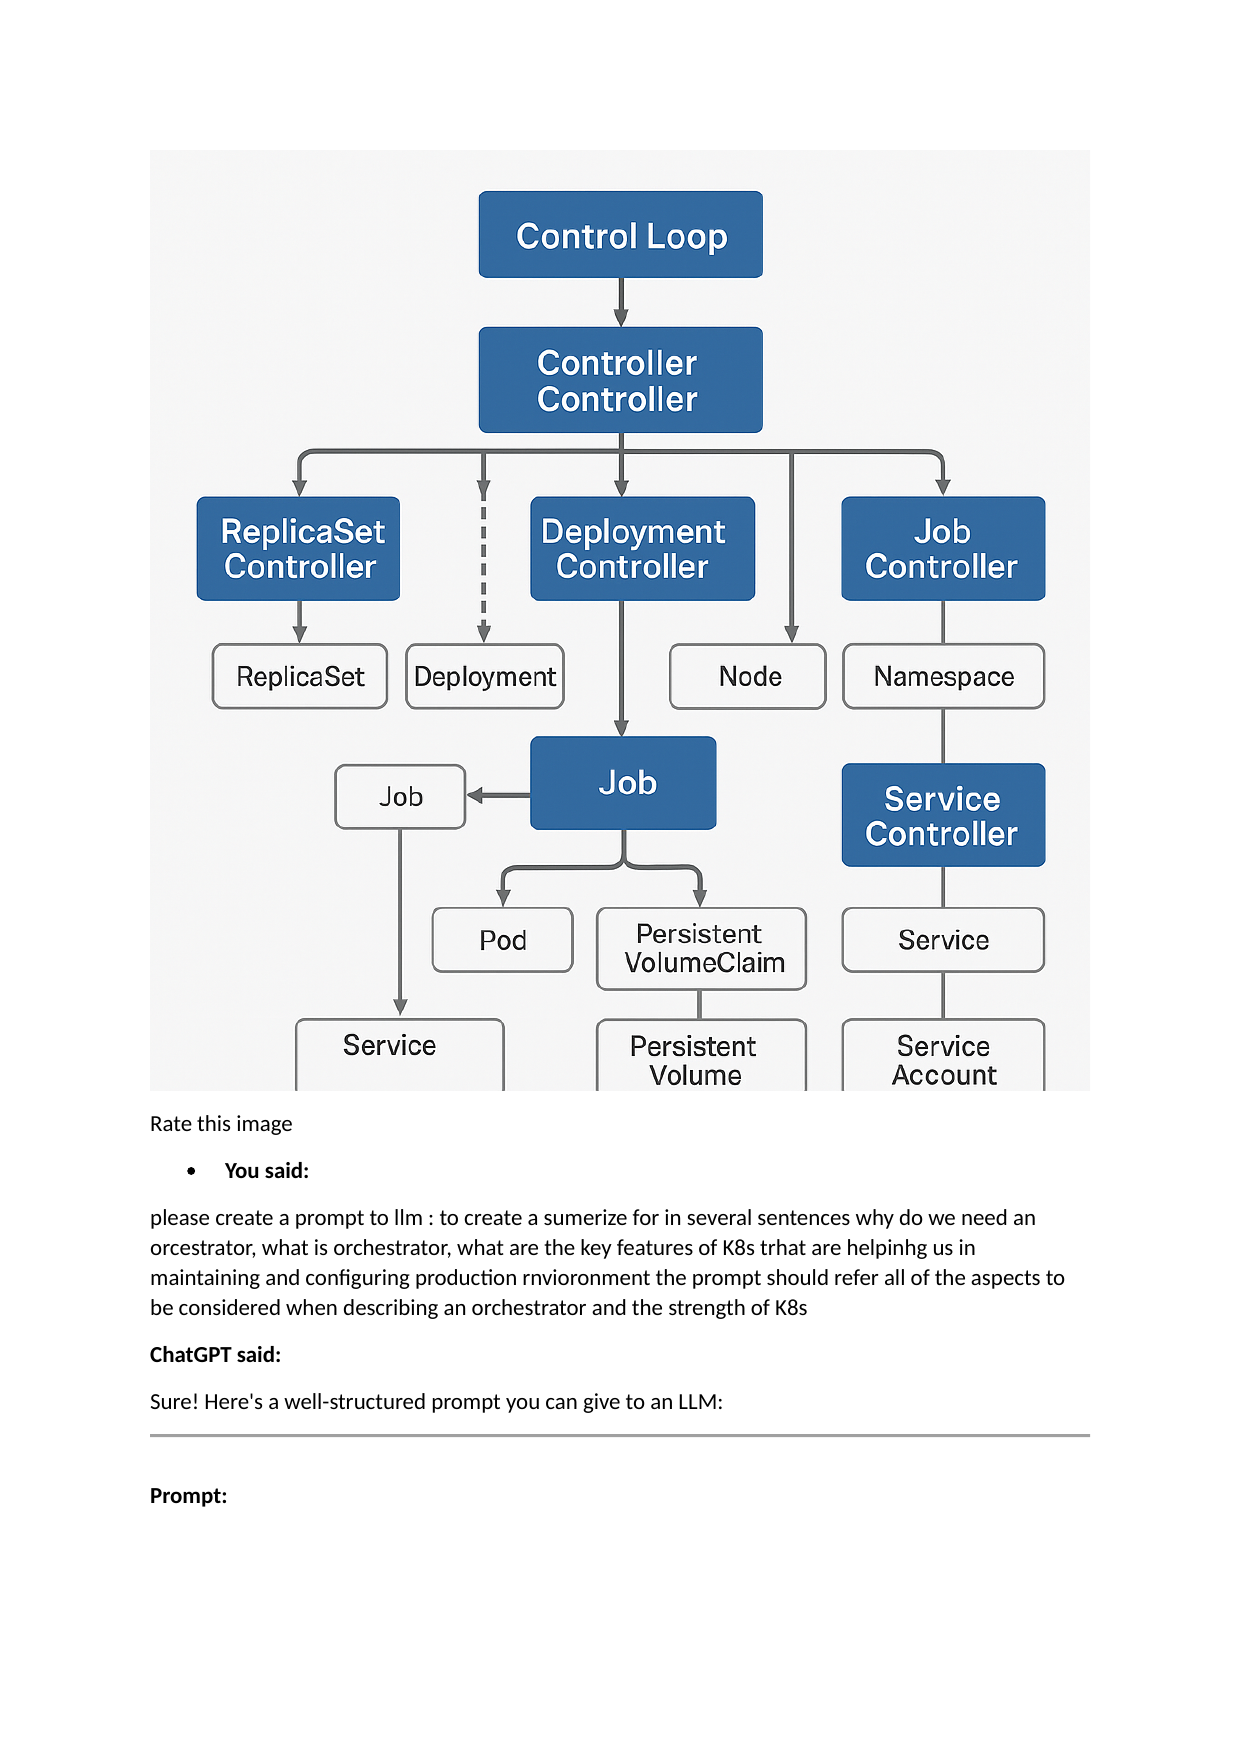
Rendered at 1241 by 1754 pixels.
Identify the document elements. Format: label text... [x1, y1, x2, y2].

list You said: [187, 1156, 1090, 1184]
text Rate this image [150, 1109, 1090, 1137]
text ChatGPT said: [150, 1340, 1090, 1368]
text Prompt: [150, 1481, 1090, 1509]
text Sure! Here's a well-structured prompt you can give to an LLM: [150, 1387, 1090, 1415]
picture [150, 150, 1091, 1091]
text please create a prompt to llm : to create a sumerize for in several sentences why do we need an orcestrator, what is orchestrator, what are the key features of K8s trhat are helpinhg us in maintaining and configuring production rnvioronment the prompt should refer all of the aspects to be considered when describing an orchestrator and the strength of K8s [150, 1203, 1090, 1321]
